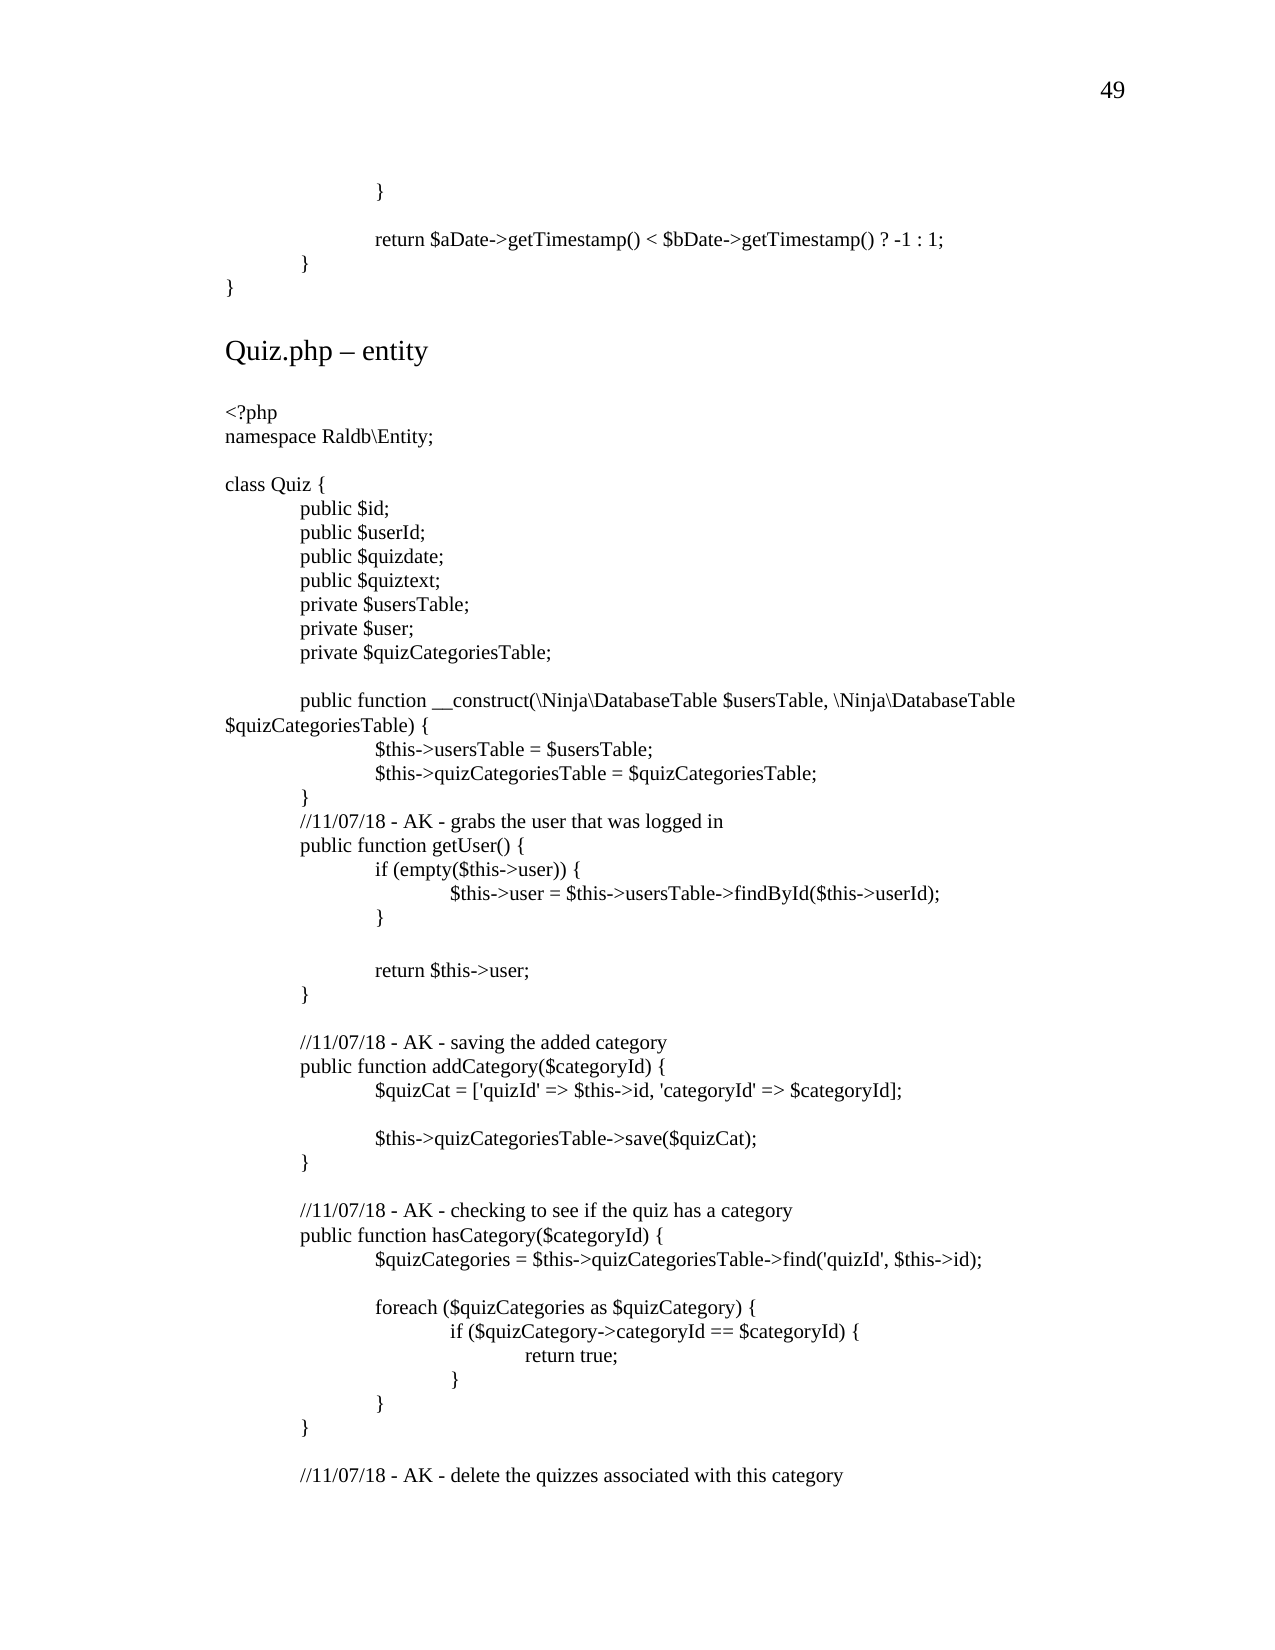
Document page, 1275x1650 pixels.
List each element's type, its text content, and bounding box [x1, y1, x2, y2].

text public $userId; [225, 520, 1125, 544]
text public $id; [225, 496, 1125, 520]
text } [225, 179, 1125, 203]
text public function addCategory($categoryId) { [225, 1054, 1125, 1078]
text public function hasCategory($categoryId) { [225, 1222, 1125, 1247]
text public function getUser() { [225, 833, 1125, 857]
text } [225, 982, 1125, 1006]
text $this->user = $this->usersTable->findById($this->userId); [225, 881, 1125, 905]
text namespace Raldb\Entity; [225, 424, 1125, 448]
text private $user; [225, 616, 1125, 640]
text //11/07/18 - AK - grabs the user that was logged in [225, 809, 1125, 833]
text if ($quizCategory->categoryId == $categoryId) { [225, 1319, 1125, 1343]
text //11/07/18 - AK - delete the quizzes associated with this category [225, 1463, 1125, 1487]
text } [225, 1391, 1125, 1415]
text } [225, 1150, 1125, 1174]
text public $quiztext; [225, 568, 1125, 592]
text private $usersTable; [225, 592, 1125, 616]
text $this->usersTable = $usersTable; [225, 737, 1125, 761]
text public function __construct(\Ninja\DatabaseTable $usersTable, \Ninja\DatabaseTable $quizCategoriesTable) { [225, 688, 1125, 737]
text } [225, 785, 1125, 809]
text $this->quizCategoriesTable->save($quizCat); [225, 1126, 1125, 1150]
text <?php [225, 400, 1125, 424]
text public $quizdate; [225, 544, 1125, 568]
text Quiz.php – entity [225, 333, 1125, 366]
text private $quizCategoriesTable; [225, 640, 1125, 664]
text if (empty($this->user)) { [225, 857, 1125, 881]
text return $this->user; [225, 958, 1125, 982]
text $quizCat = ['quizId' => $this->id, 'categoryId' => $categoryId]; [225, 1078, 1125, 1102]
text $quizCategories = $this->quizCategoriesTable->find('quizId', $this->id); [225, 1247, 1125, 1271]
text $this->quizCategoriesTable = $quizCategoriesTable; [225, 761, 1125, 785]
text //11/07/18 - AK - checking to see if the quiz has a category [225, 1198, 1125, 1222]
text //11/07/18 - AK - saving the added category [225, 1030, 1125, 1054]
text } [225, 905, 1125, 929]
text return true; [225, 1343, 1125, 1367]
text foreach ($quizCategories as $quizCategory) { [225, 1295, 1125, 1319]
text } [225, 251, 1125, 275]
text } [225, 275, 1125, 299]
text } [225, 1367, 1125, 1391]
text } [225, 1415, 1125, 1439]
text class Quiz { [225, 472, 1125, 496]
text return $aDate->getTimestamp() < $bDate->getTimestamp() ? -1 : 1; [225, 227, 1125, 251]
